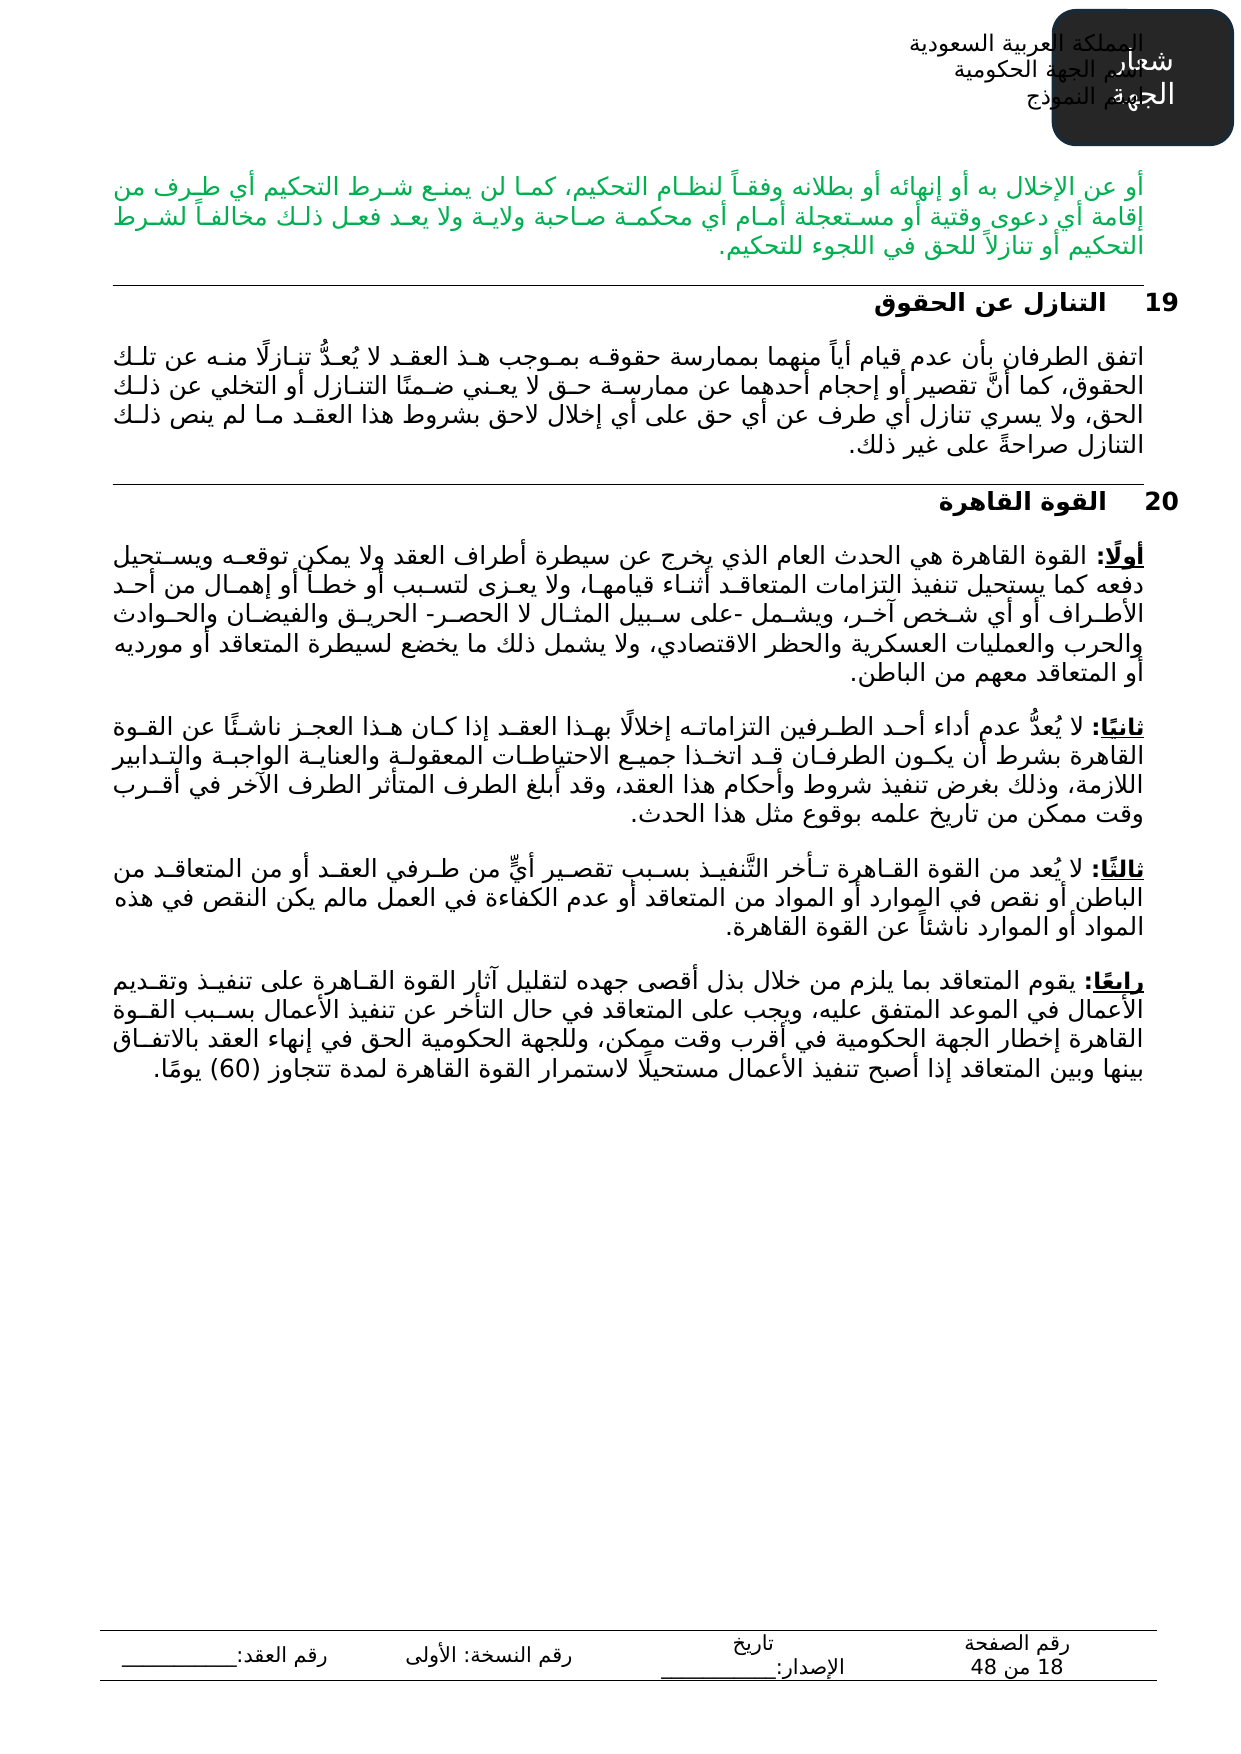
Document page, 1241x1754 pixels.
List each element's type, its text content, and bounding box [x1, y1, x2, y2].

text أولًا: القوة القاهرة هي الحدث العام الذي يخرج عن سيطرة أطراف العقد ولا يمكن توقعه ويستحيل دفعه كما يستحيل تنفيذ التزامات المتعاقد أثناء قيامها، ولا يعزى لتسبب أو خطأ أو إهمال من أحد الأطراف أو أي شخص آخر، ويشمل -على سبيل المثال لا الحصر- الحريق والفيضان والحوادث والحرب والعمليات العسكرية والحظر الاقتصادي، ولا يشمل ذلك ما يخضع لسيطرة المتعاقد أو مورديه أو المتعاقد معهم من الباطن. [112, 541, 1144, 687]
text اتفق الطرفان بأن عدم قيام أياً منهما بممارسة حقوقه بموجب هذ العقد لا يُعدُّ تنازلًا منه عن تلك الحقوق، كما أنَّ تقصير أو إحجام أحدهما عن ممارسة حق لا يعني ضمنًا التنازل أو التخلي عن ذلك الحق، ولا يسري تنازل أي طرف عن أي حق على أي إخلال لاحق بشروط هذا العقد ما لم ينص ذلك التنازل صراحةً على غير ذلك. [112, 342, 1144, 459]
text ثالثًا: لا يُعد من القوة القاهرة تأخر التَّنفيذ بسبب تقصير أيٍّ من طرفي العقد أو من المتعاقد من الباطن أو نقص في الموارد أو المواد من المتعاقد أو عدم الكفاءة في العمل مالم يكن النقص في هذه المواد أو الموارد ناشئاً عن القوة القاهرة. [112, 854, 1144, 941]
text ثانيًا: لا يُعدُّ عدم أداء أحد الطرفين التزاماته إخلالًا بهذا العقد إذا كان هذا العجز ناشئًا عن القوة القاهرة بشرط أن يكون الطرفان قد اتخذا جميع الاحتياطات المعقولة والعناية الواجبة والتدابير اللازمة، وذلك بغرض تنفيذ شروط وأحكام هذا العقد، وقد أبلغ الطرف المتأثر الطرف الآخر في أقرب وقت ممكن من تاريخ علمه بوقوع مثل هذا الحدث. [112, 712, 1144, 829]
subtitle القوة القاهرة [112, 485, 1144, 516]
text رابعًا: يقوم المتعاقد بما يلزم من خلال بذل أقصى جهده لتقليل آثار القوة القاهرة على تنفيذ وتقديم الأعمال في الموعد المتفق عليه، ويجب على المتعاقد في حال التأخر عن تنفيذ الأعمال بسبب القوة القاهرة إخطار الجهة الحكومية في أقرب وقت ممكن، وللجهة الحكومية الحق في إنهاء العقد بالاتفاق بينها وبين المتعاقد إذا أصبح تنفيذ الأعمال مستحيلًا لاستمرار القوة القاهرة لمدة تتجاوز (60) يومًا. [112, 966, 1144, 1083]
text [112, 172, 1144, 260]
subtitle التنازل عن الحقوق [112, 286, 1144, 317]
